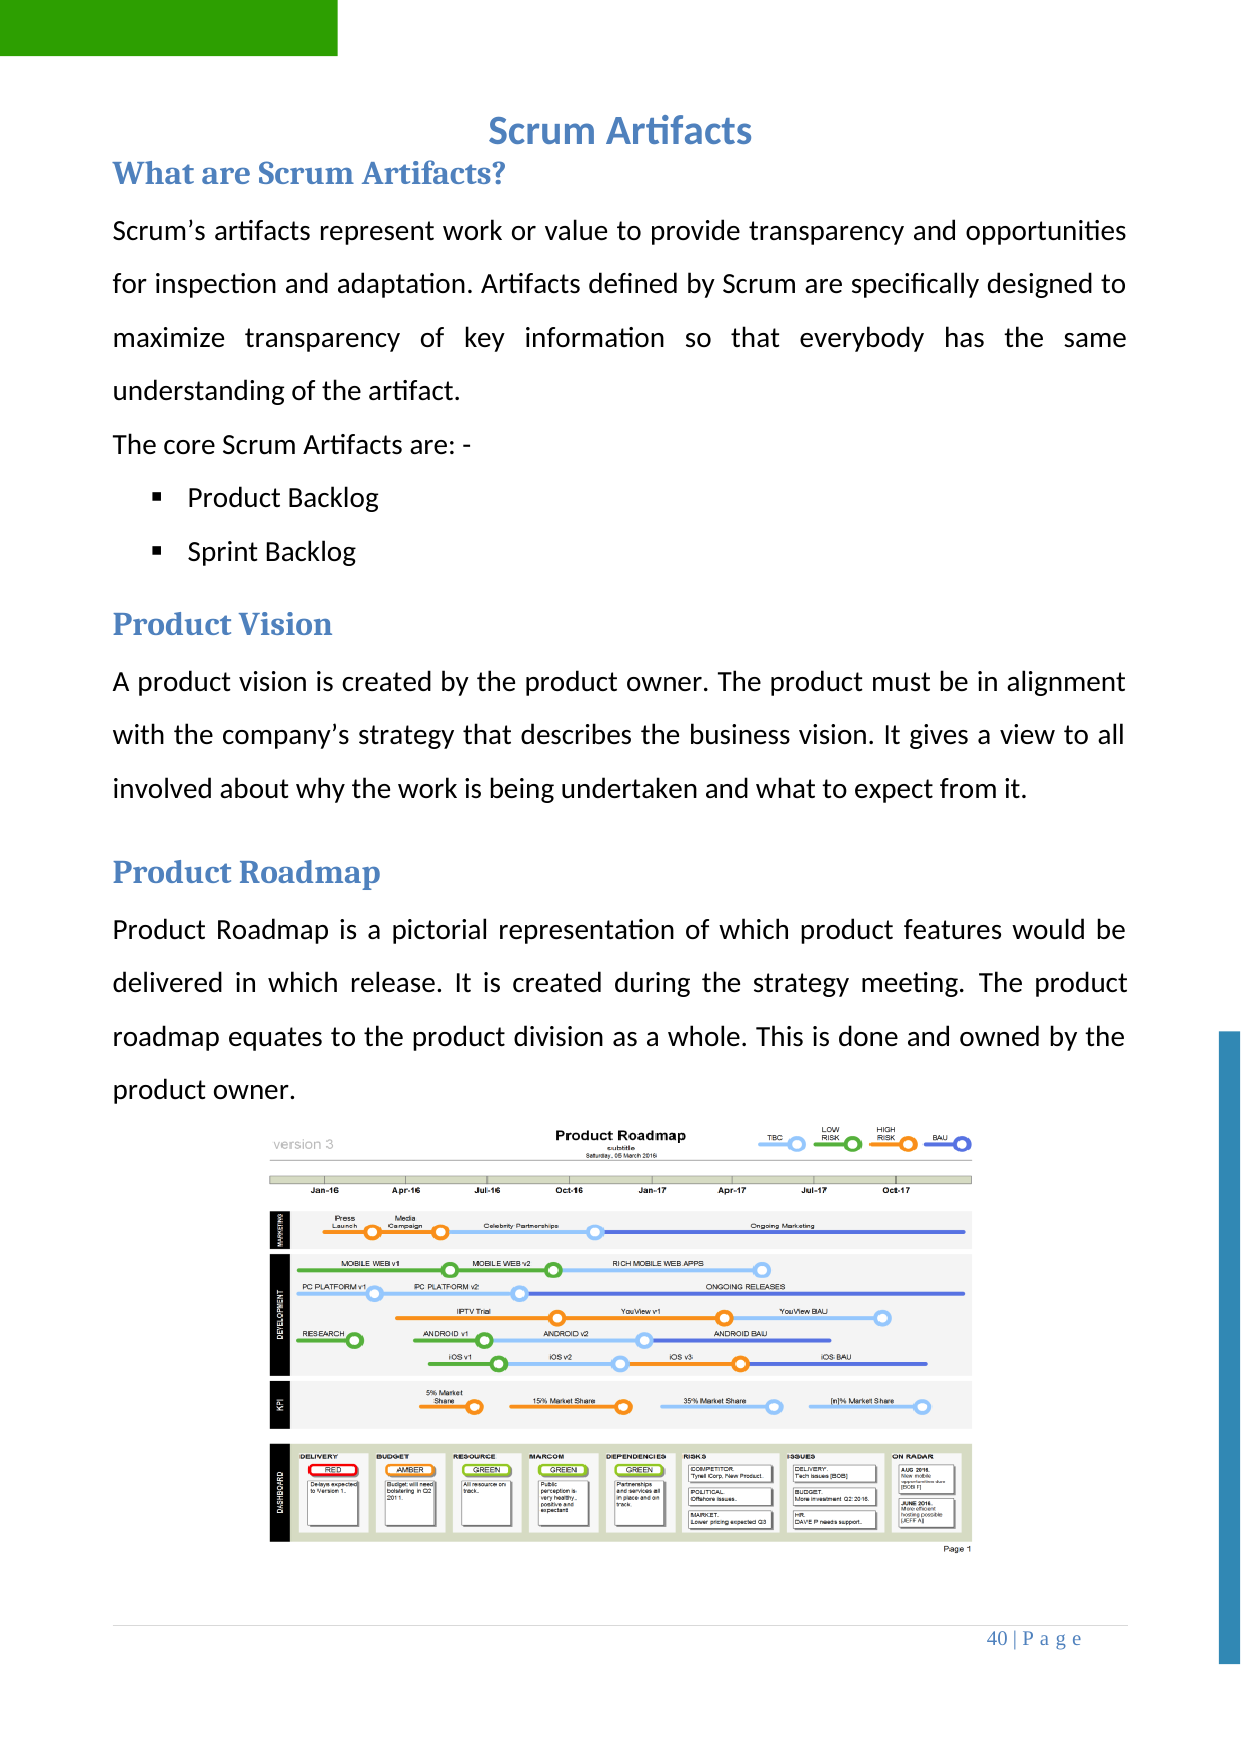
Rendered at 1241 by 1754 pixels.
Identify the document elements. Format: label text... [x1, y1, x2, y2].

list Product Backlog [150, 479, 1128, 515]
list Sprint Backlog [150, 533, 1128, 568]
text Scrum’s artifacts represent work or value to provide transparency and opportunities for inspection and adaptation. Artifacts defined by Scrum are specifically designed to maximize transparency of key information so that everybody has the same understanding of the artifact. [112, 212, 1128, 408]
text Product Vision [112, 605, 1128, 644]
text Product Roadmap [112, 853, 1128, 892]
text A product vision is created by the product owner. The product must be in alignment with the company’s strategy that describes the business vision. It gives a view to all involved about why the work is being undertaken and what to expect from it. [112, 663, 1128, 805]
text Scrum Artifacts [112, 104, 1128, 154]
text What are Scrum Artifacts? [112, 154, 1128, 193]
text Product Roadmap is a pictorial representation of which product features would be delivered in which release. It is created during the strategy meeting. The product roadmap equates to the product division as a whole. This is done and owned by the product owner. [112, 911, 1128, 1107]
text The core Scrum Artifacts are: - [112, 426, 1128, 461]
